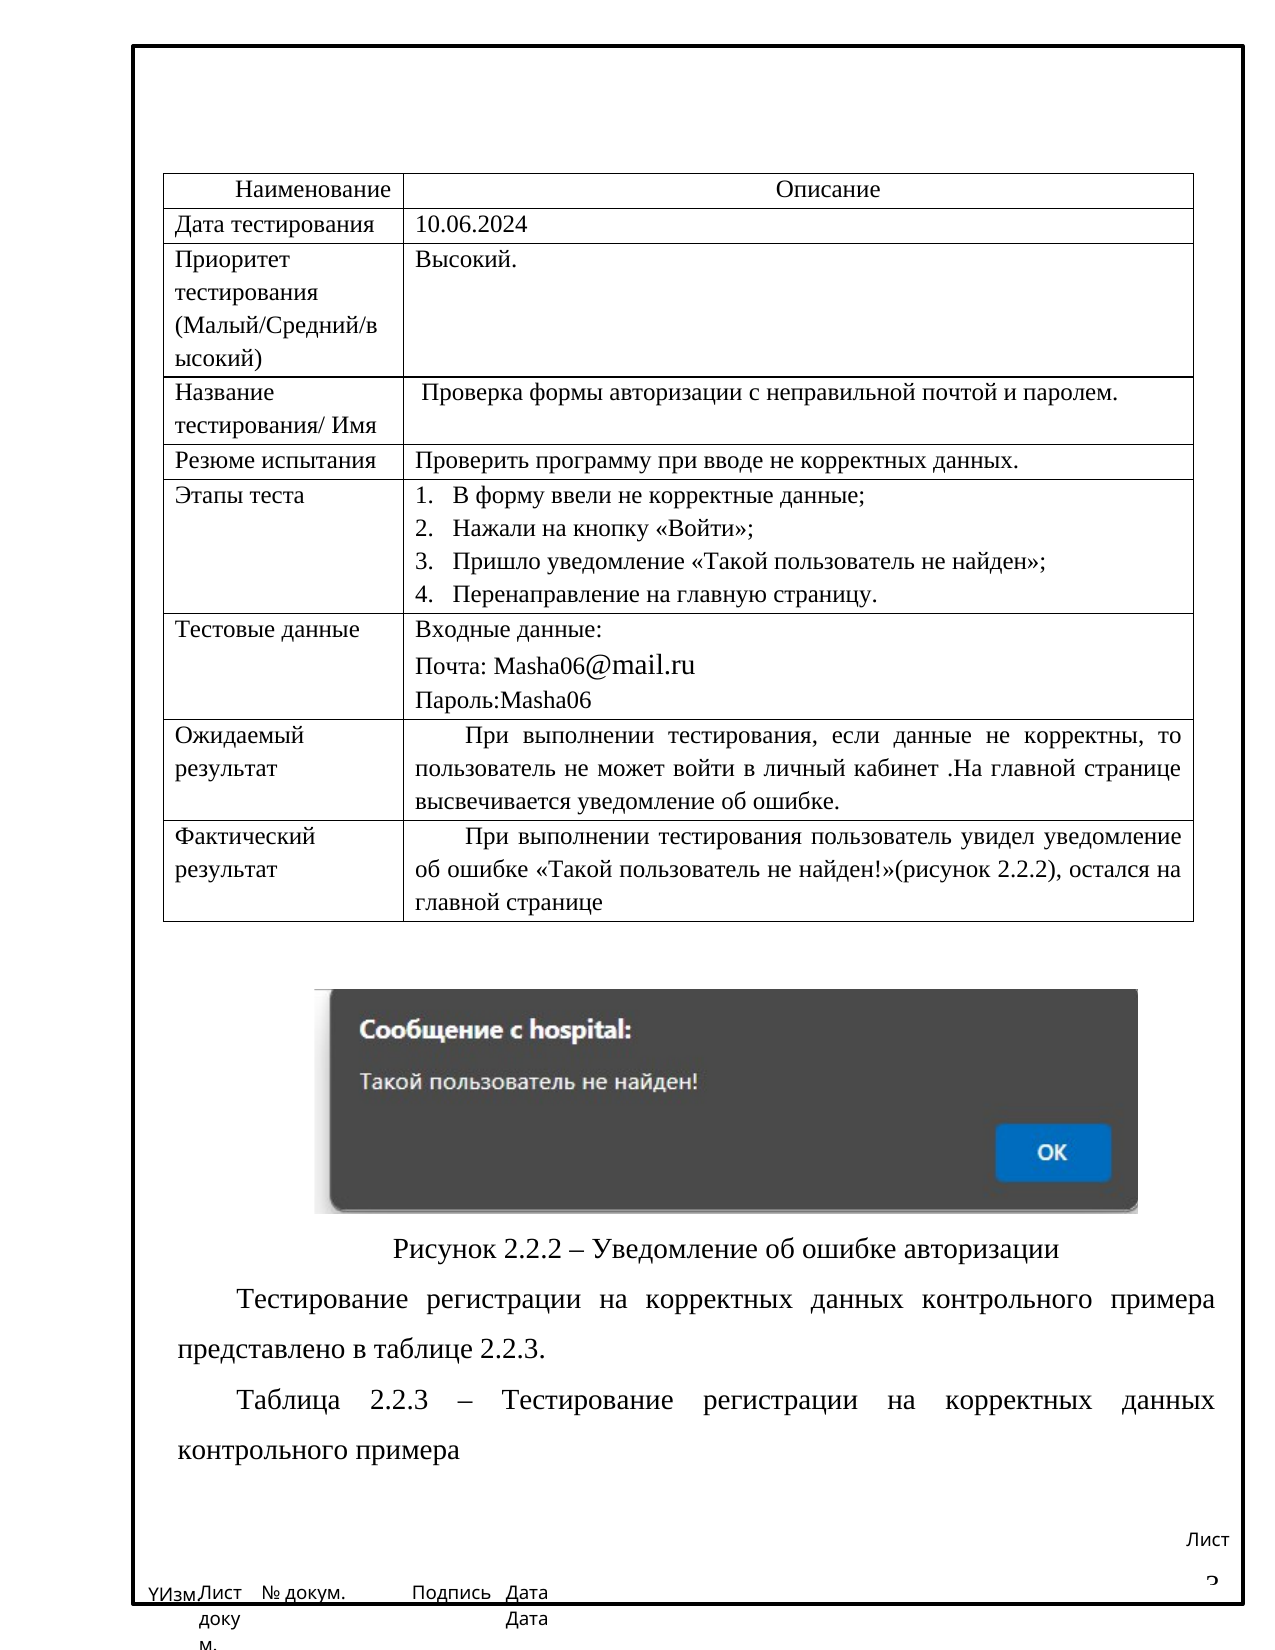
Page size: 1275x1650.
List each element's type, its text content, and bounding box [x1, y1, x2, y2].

table_cell Проверка формы авторизации с неправильной почтой и паролем. [404, 378, 1193, 444]
table_cell При выполнении тестирования пользователь увидел уведомление об ошибке «Такой пользователь не найден!»(рисунок 2.2.2), остался на главной странице [404, 821, 1193, 921]
table_header Описание [404, 174, 1193, 208]
table_cell Ожидаемый результат [164, 720, 403, 820]
table_cell Фактический результат [164, 821, 403, 921]
table_cell Проверить программу при вводе не корректных данных. [404, 445, 1193, 479]
table_cell 10.06.2024 [404, 209, 1193, 243]
table_header Наименование [164, 174, 403, 208]
text Таблица 2.2.3 – Тестирование регистрации на корректных данных контрольного примера [177, 1382, 1216, 1466]
text Тестирование регистрации на корректных данных контрольного примера представлено в таблице 2.2.3. [177, 1281, 1216, 1365]
table_cell Высокий. [404, 244, 1193, 376]
table_cell Тестовые данные [164, 614, 403, 719]
picture [314, 989, 1138, 1214]
table_cell Название тестирования/ Имя [164, 378, 403, 444]
table_cell Этапы теста [164, 480, 403, 613]
text Рисунок 2.2.2 – Уведомление об ошибке авторизации [177, 1231, 1216, 1264]
table_cell Приоритет тестирования (Малый/Средний/высокий) [164, 244, 403, 376]
table_cell Дата тестирования [164, 209, 403, 243]
table_cell В форму ввели не корректные данные; Нажали на кнопку «Войти»; Пришло уведомление «Такой пользователь не найден»; Перенаправление на главную страницу. [404, 480, 1193, 613]
table_cell Резюме испытания [164, 445, 403, 479]
table_cell При выполнении тестирования, если данные не корректны, то пользователь не может войти в личный кабинет .На главной странице высвечивается уведомление об ошибке. [404, 720, 1193, 820]
table_cell Входные данные: Почта: Masha06@mail.ru Пароль:Masha06 [404, 614, 1193, 719]
